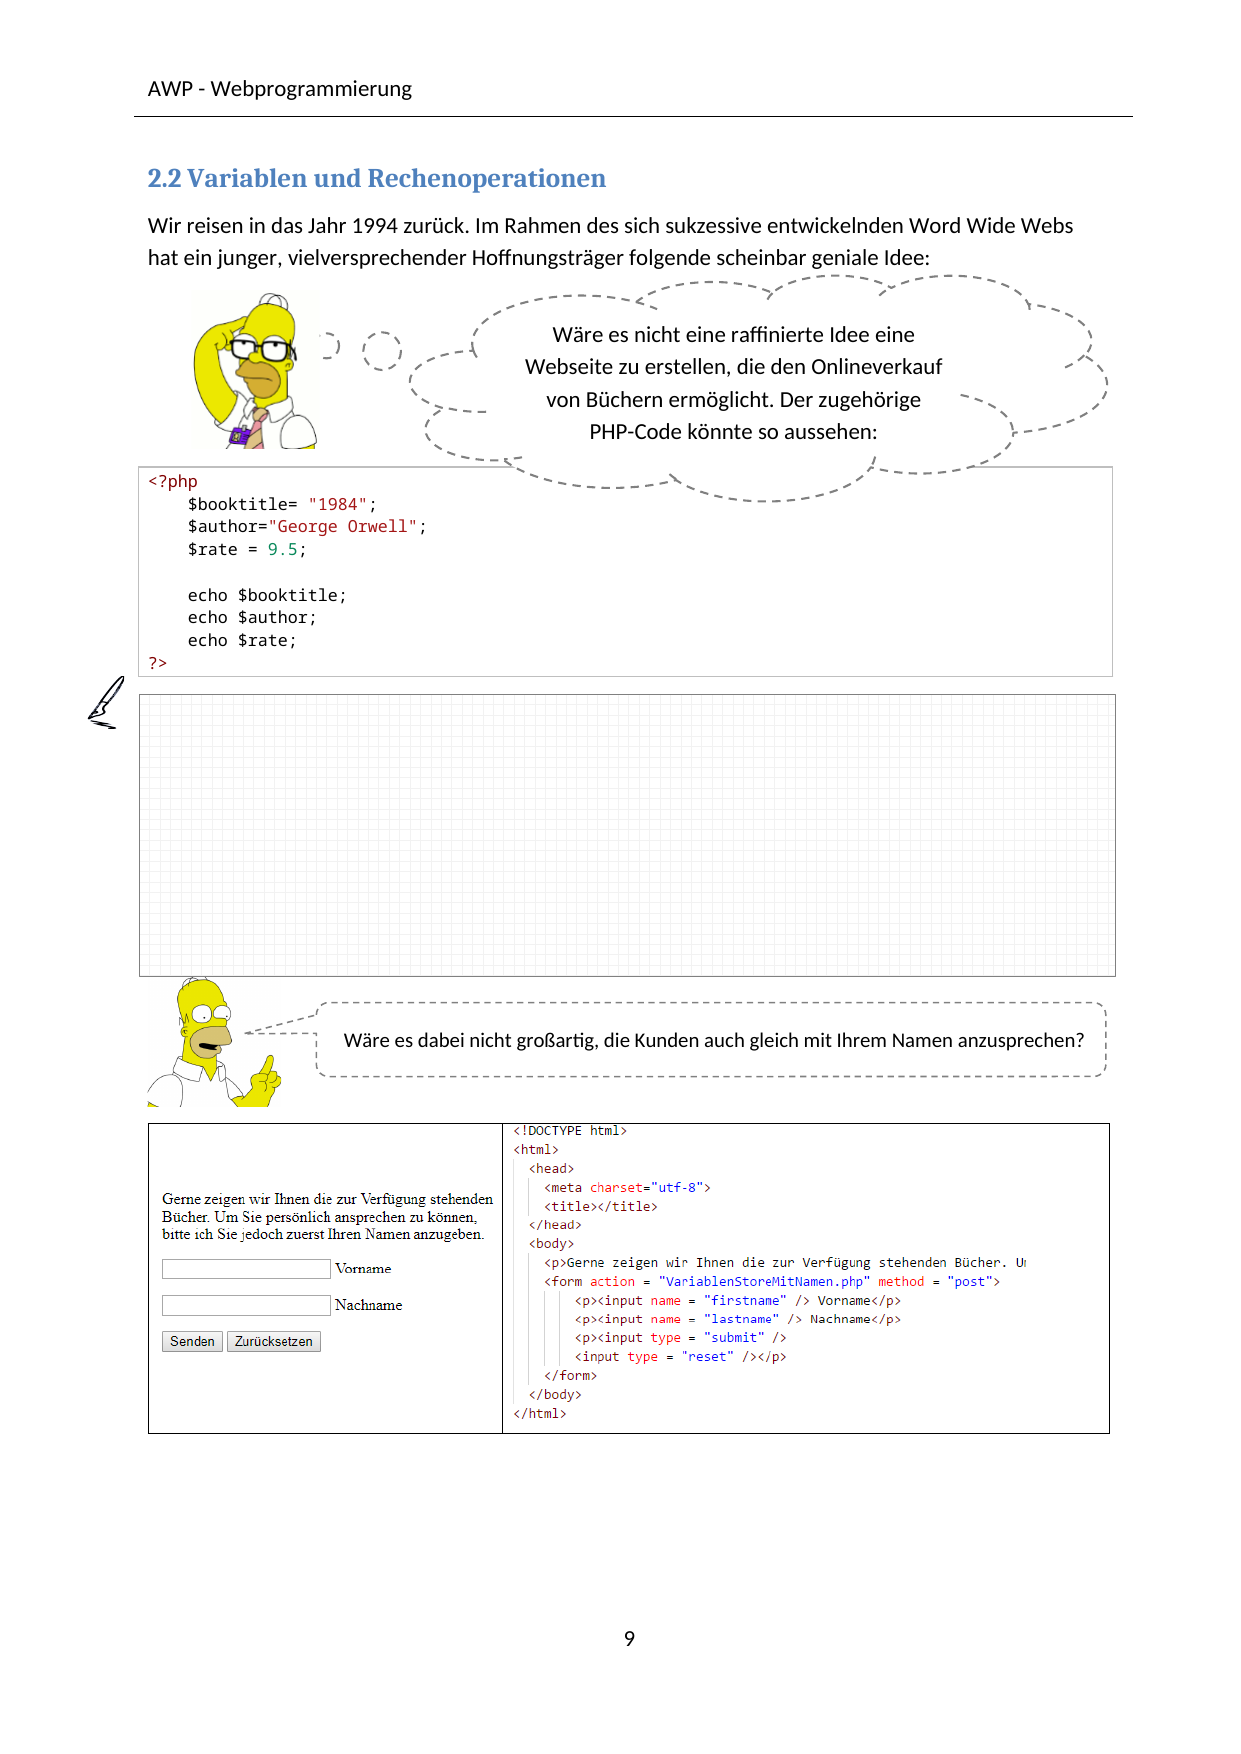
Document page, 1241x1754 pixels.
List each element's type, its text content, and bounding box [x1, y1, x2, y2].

text $rate = 9.5; [148, 538, 1110, 560]
picture [147, 977, 282, 1107]
text Wir reisen in das Jahr 1994 zurück. Im Rahmen des sich sukzessive entwickelnden Word Wide Webs hat ein junger, vielversprechender Hoffnungsträger folgende scheinbar geniale Idee: [148, 211, 1110, 271]
text ?> [139, 648, 1112, 676]
text <?php [838, 468, 1112, 492]
text echo $rate; [148, 628, 1110, 648]
picture [513, 1124, 1026, 1421]
text <?php [139, 468, 698, 492]
text $booktitle= "1984"; [148, 492, 1110, 515]
subtitle 2.2 Variablen und Rechenoperationen [148, 163, 1110, 194]
table_header [503, 1124, 1109, 1433]
picture [191, 289, 320, 449]
picture [159, 1184, 497, 1361]
text echo $booktitle; [148, 583, 1110, 606]
text $author="George Orwell"; [148, 515, 1110, 538]
text echo $author; [148, 606, 1110, 628]
table_header [149, 1124, 502, 1433]
